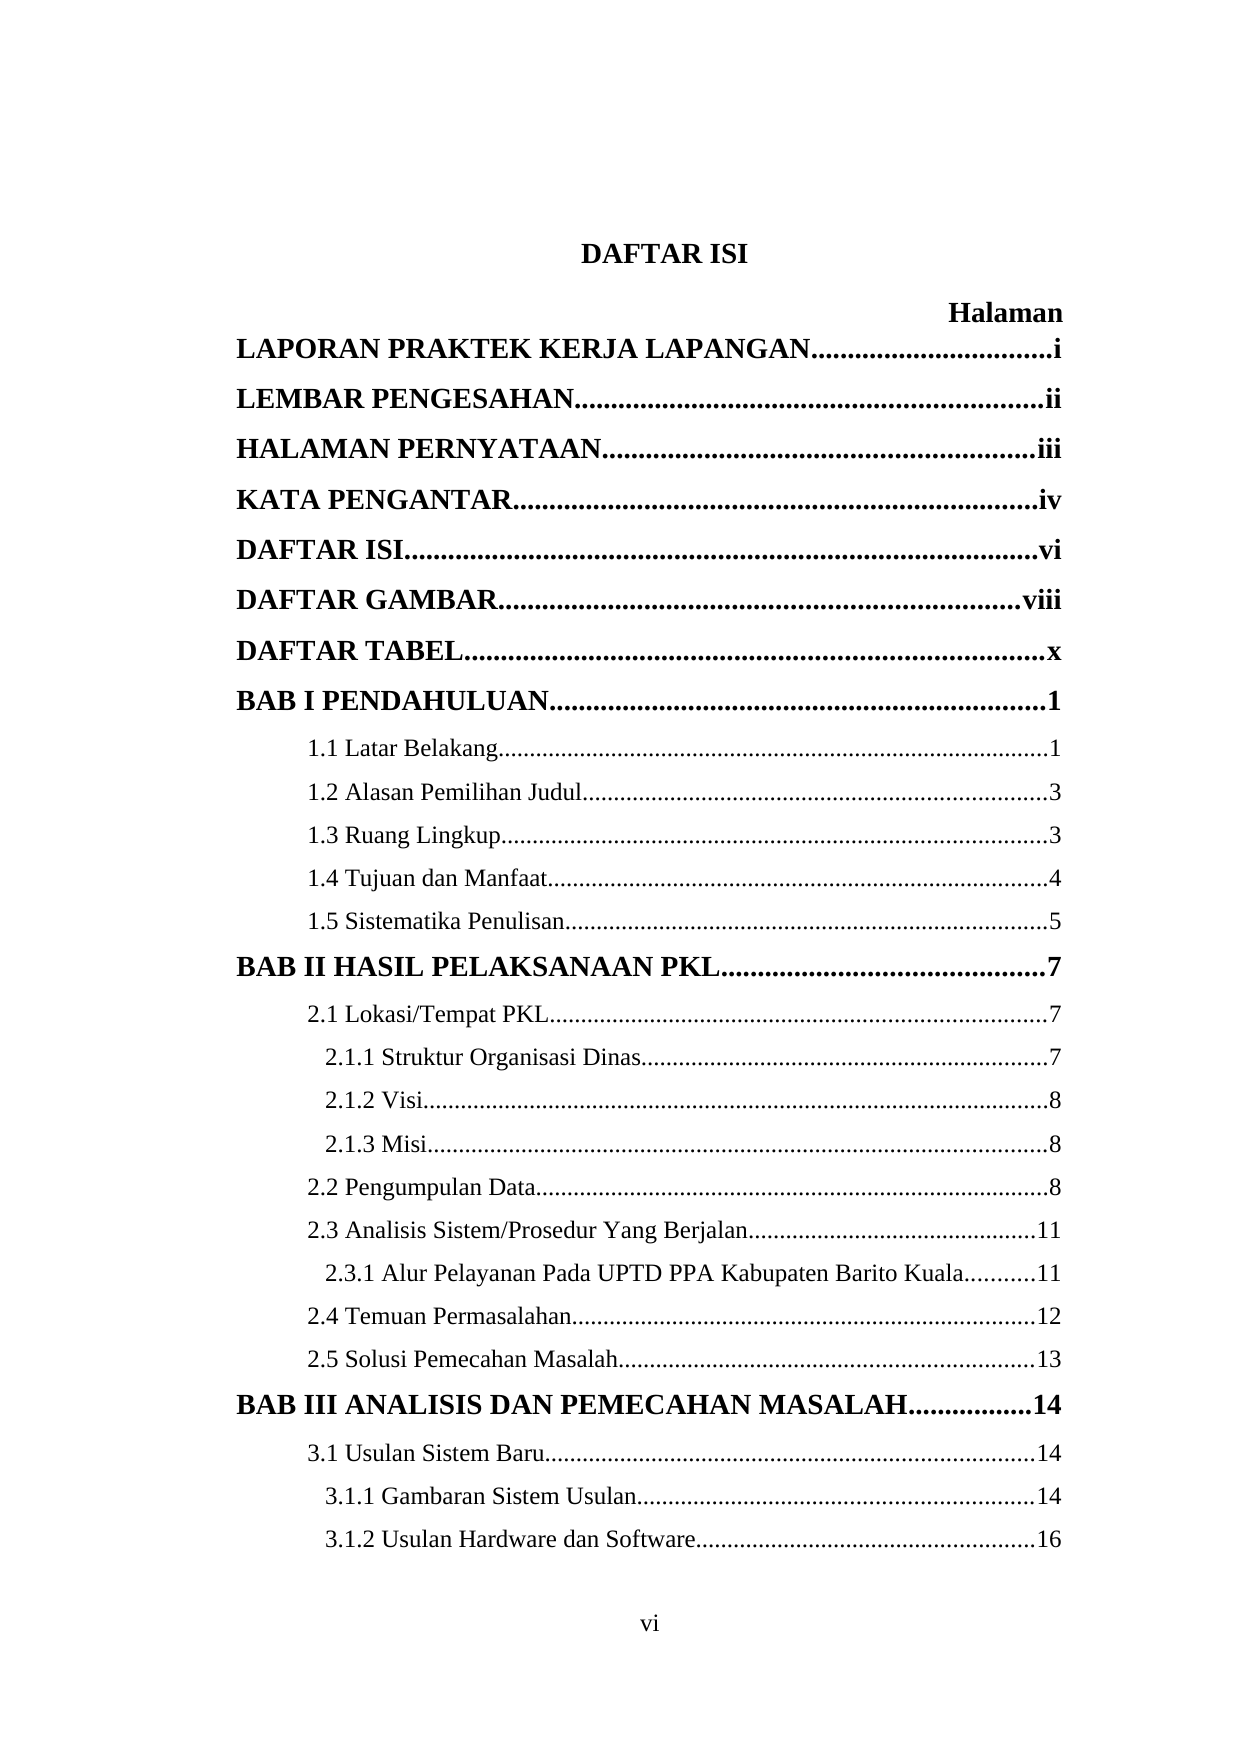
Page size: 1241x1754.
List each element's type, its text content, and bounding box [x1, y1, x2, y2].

subtitle DAFTAR ISI [266, 236, 1063, 270]
